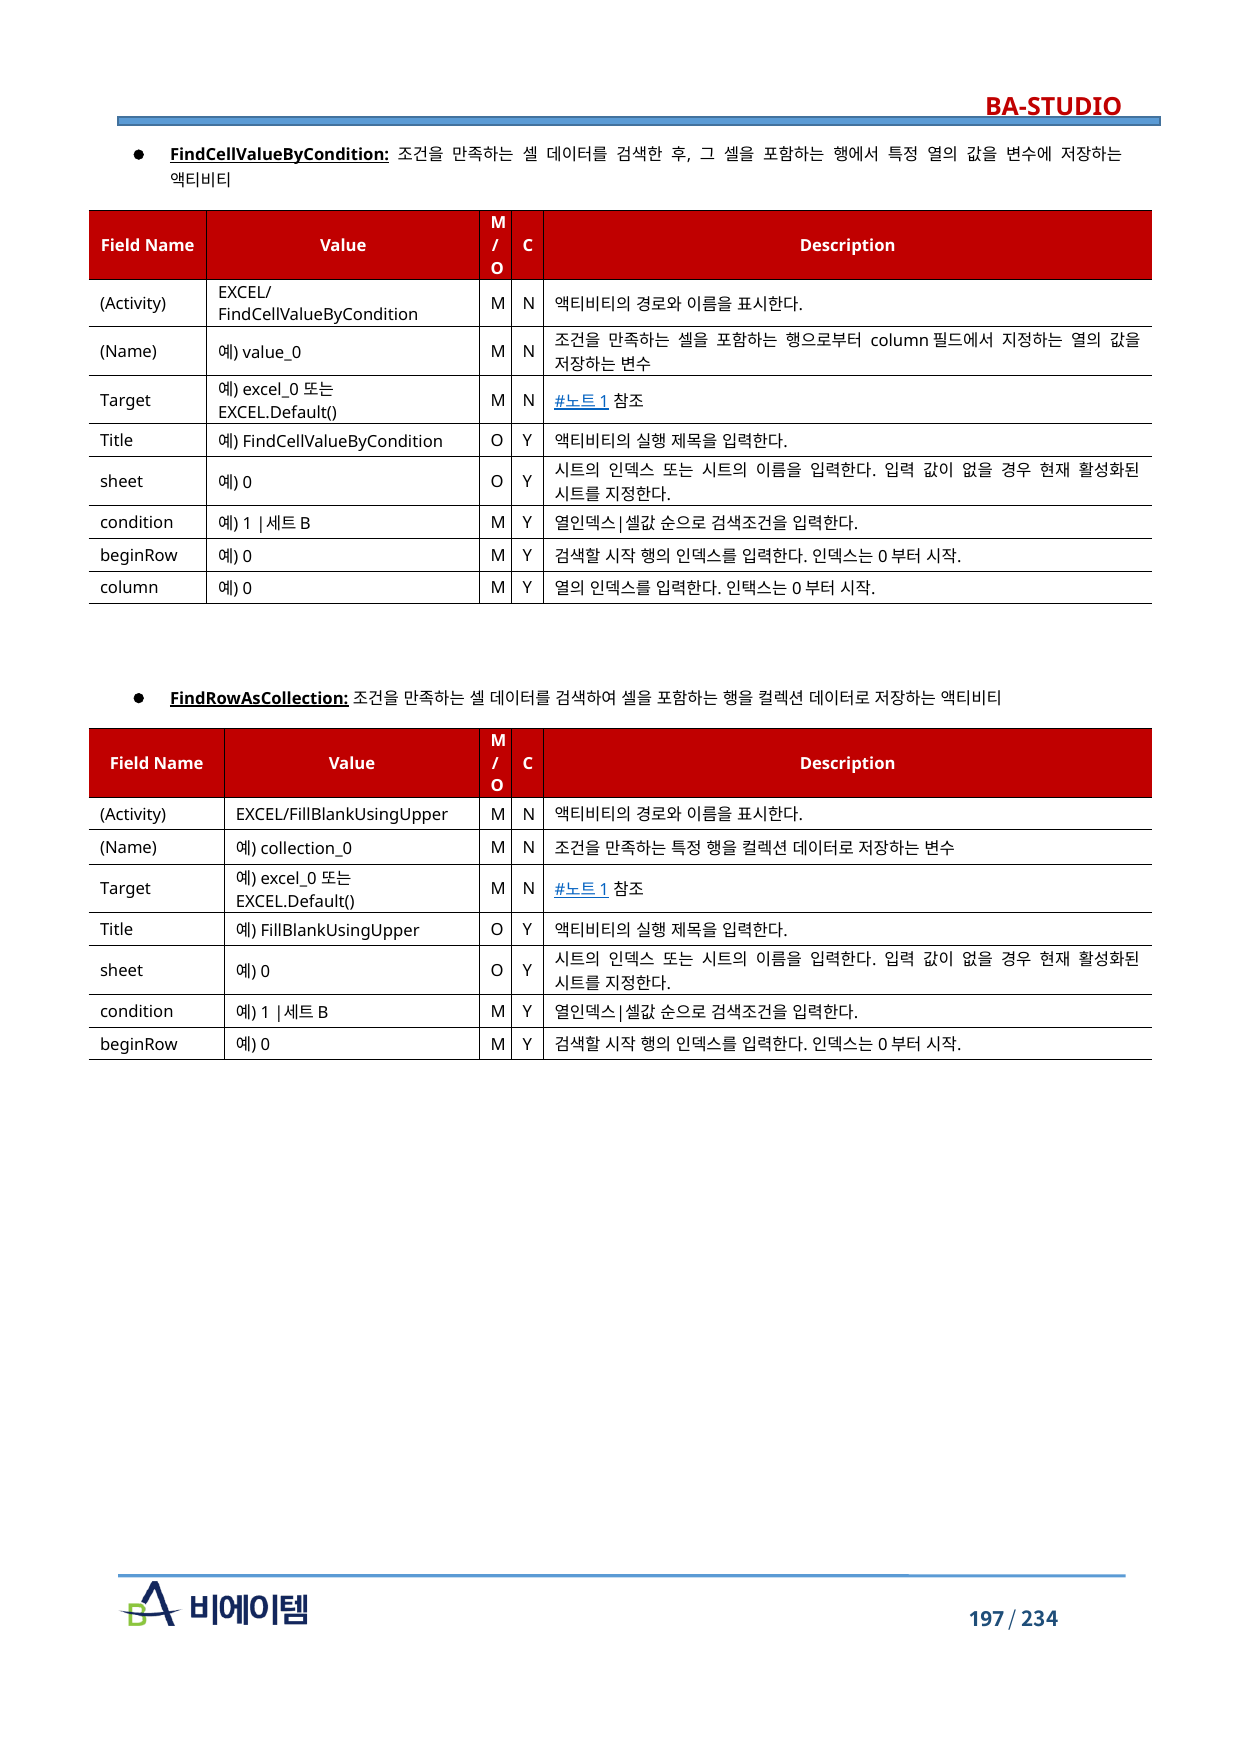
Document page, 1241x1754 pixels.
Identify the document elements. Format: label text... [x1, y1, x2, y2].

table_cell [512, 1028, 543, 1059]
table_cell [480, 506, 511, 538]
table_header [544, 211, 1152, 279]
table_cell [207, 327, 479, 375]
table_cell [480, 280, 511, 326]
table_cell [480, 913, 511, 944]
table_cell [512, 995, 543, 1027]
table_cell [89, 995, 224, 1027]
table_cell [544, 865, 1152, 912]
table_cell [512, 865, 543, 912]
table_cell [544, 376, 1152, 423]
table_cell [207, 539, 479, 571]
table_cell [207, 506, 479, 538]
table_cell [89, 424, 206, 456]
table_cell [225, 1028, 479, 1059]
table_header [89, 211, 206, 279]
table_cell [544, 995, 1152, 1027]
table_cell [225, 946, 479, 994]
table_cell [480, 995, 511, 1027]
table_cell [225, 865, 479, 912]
list FindCellValueByCondition: 조건을 만족하는 셀 데이터를 검색한 후, 그 셀을 포함하는 행에서 특정 열의 값을 변수에 저장하는 액티비티 [132, 141, 1122, 192]
list FindRowAsCollection: 조건을 만족하는 셀 데이터를 검색하여 셀을 포함하는 행을 컬렉션 데이터로 저장하는 액티비티 [132, 685, 1122, 709]
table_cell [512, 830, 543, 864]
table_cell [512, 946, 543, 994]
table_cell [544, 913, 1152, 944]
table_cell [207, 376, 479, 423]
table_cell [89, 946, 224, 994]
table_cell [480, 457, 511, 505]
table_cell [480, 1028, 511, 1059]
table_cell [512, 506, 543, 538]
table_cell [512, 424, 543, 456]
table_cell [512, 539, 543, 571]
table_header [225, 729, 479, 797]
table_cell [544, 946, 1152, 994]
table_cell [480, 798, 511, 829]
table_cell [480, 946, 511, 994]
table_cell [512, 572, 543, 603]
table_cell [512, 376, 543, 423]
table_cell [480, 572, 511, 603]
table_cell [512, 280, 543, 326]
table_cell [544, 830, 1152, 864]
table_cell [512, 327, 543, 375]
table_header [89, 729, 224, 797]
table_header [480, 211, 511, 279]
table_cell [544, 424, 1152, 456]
picture [118, 1581, 308, 1626]
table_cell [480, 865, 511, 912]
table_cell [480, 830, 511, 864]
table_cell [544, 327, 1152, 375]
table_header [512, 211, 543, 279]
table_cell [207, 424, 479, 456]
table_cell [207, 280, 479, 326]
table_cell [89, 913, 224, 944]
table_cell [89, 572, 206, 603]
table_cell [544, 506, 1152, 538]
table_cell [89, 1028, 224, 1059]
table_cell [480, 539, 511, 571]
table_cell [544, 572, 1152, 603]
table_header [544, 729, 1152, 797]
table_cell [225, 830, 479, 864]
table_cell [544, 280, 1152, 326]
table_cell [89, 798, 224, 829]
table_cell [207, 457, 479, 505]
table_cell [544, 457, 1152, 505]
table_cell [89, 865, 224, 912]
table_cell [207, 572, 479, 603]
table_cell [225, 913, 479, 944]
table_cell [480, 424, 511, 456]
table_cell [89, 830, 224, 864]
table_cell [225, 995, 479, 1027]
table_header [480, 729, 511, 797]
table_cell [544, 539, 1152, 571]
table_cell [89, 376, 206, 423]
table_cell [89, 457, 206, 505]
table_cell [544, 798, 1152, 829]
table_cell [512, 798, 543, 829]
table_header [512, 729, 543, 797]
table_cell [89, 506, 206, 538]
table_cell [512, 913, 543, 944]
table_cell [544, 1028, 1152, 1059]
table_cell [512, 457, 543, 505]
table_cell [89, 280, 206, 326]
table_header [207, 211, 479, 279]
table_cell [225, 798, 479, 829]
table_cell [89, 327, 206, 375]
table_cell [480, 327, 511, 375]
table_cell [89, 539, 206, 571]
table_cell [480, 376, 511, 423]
